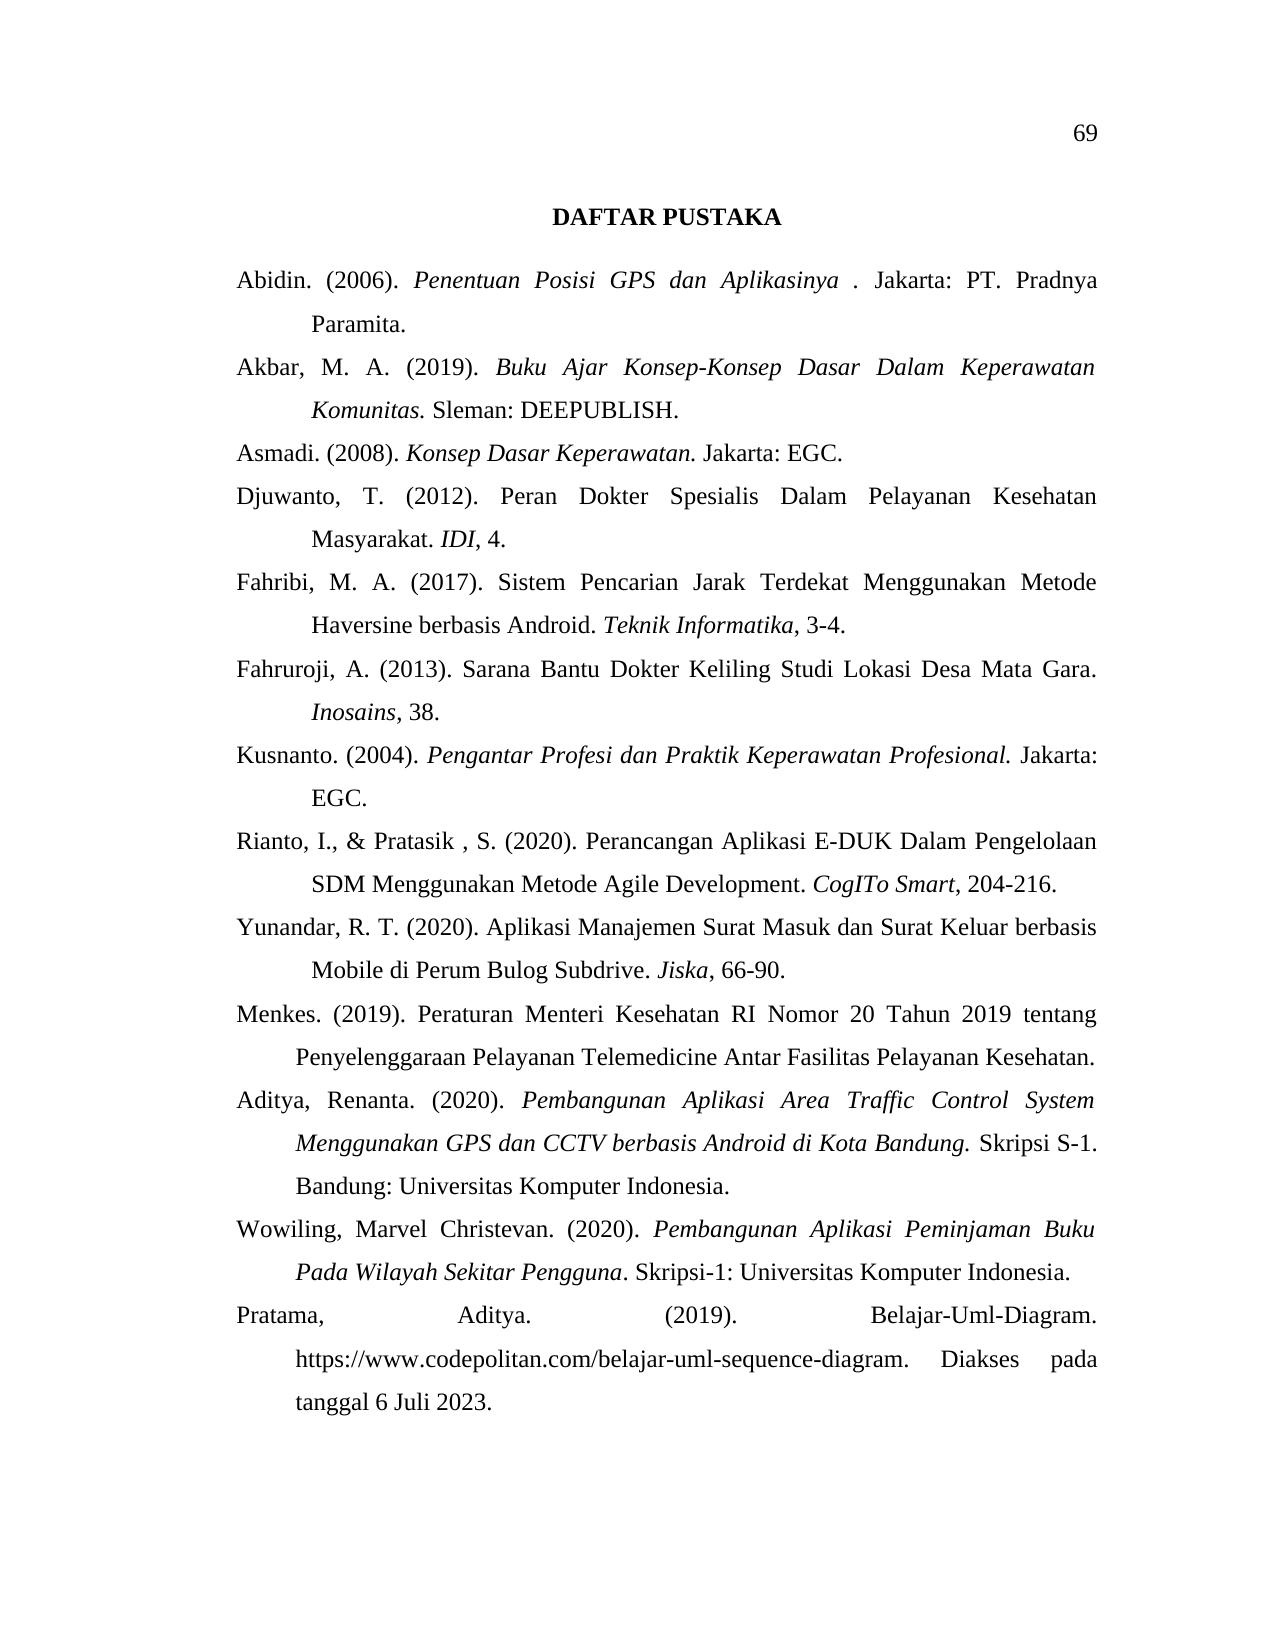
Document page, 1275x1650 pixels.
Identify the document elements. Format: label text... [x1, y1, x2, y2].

subtitle DAFTAR PUSTAKA [236, 202, 1098, 231]
